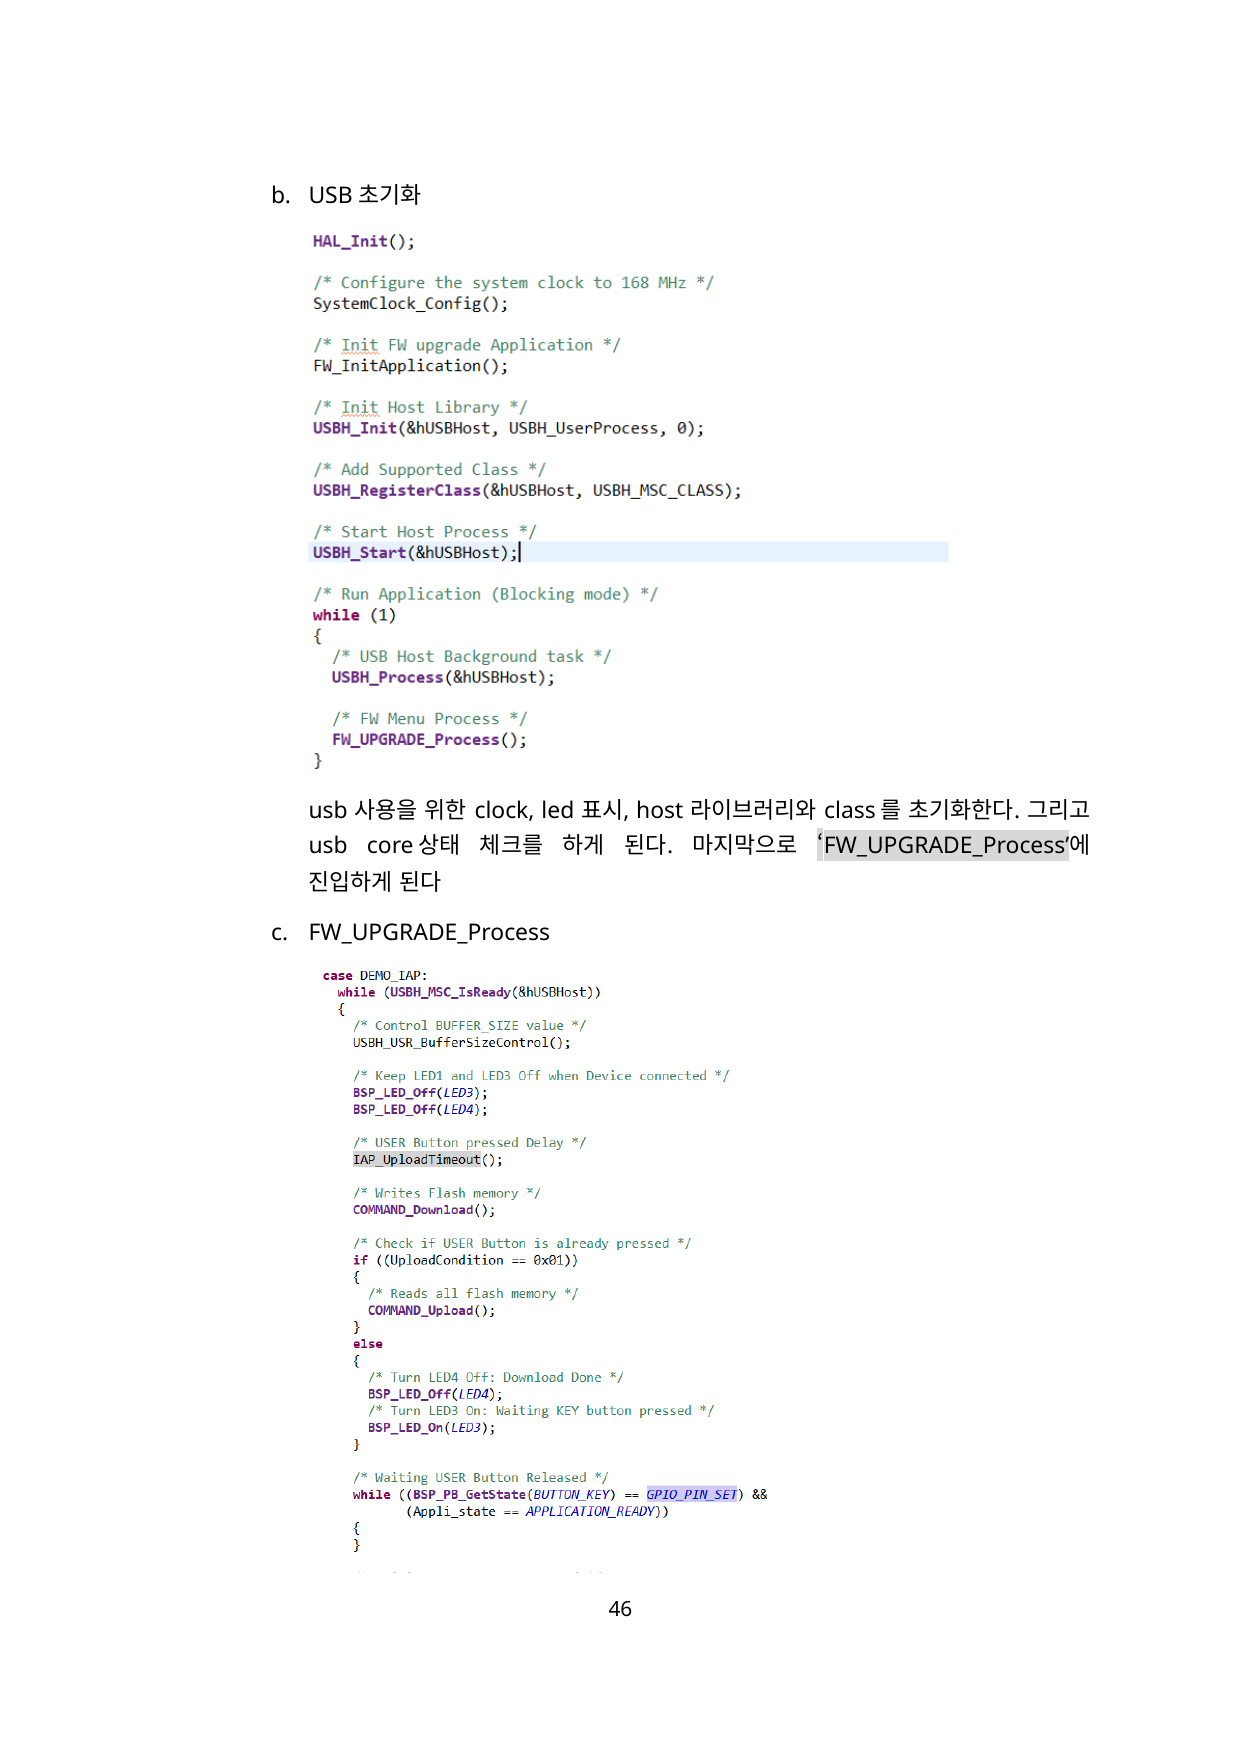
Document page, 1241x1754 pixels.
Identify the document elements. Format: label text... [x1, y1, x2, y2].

list USB 초기화 [271, 177, 1090, 211]
list usb 사용을 위한 clock, led 표시, host 라이브러리와 class를 초기화한다. 그리고 usb core상태 체크를 하게 된다. 마지막으로 ‘FW_UPGRADE_Process’에 진입하게 된다 [308, 791, 1090, 897]
picture [308, 966, 828, 1573]
picture [308, 229, 949, 773]
list FW_UPGRADE_Process [271, 916, 1090, 947]
